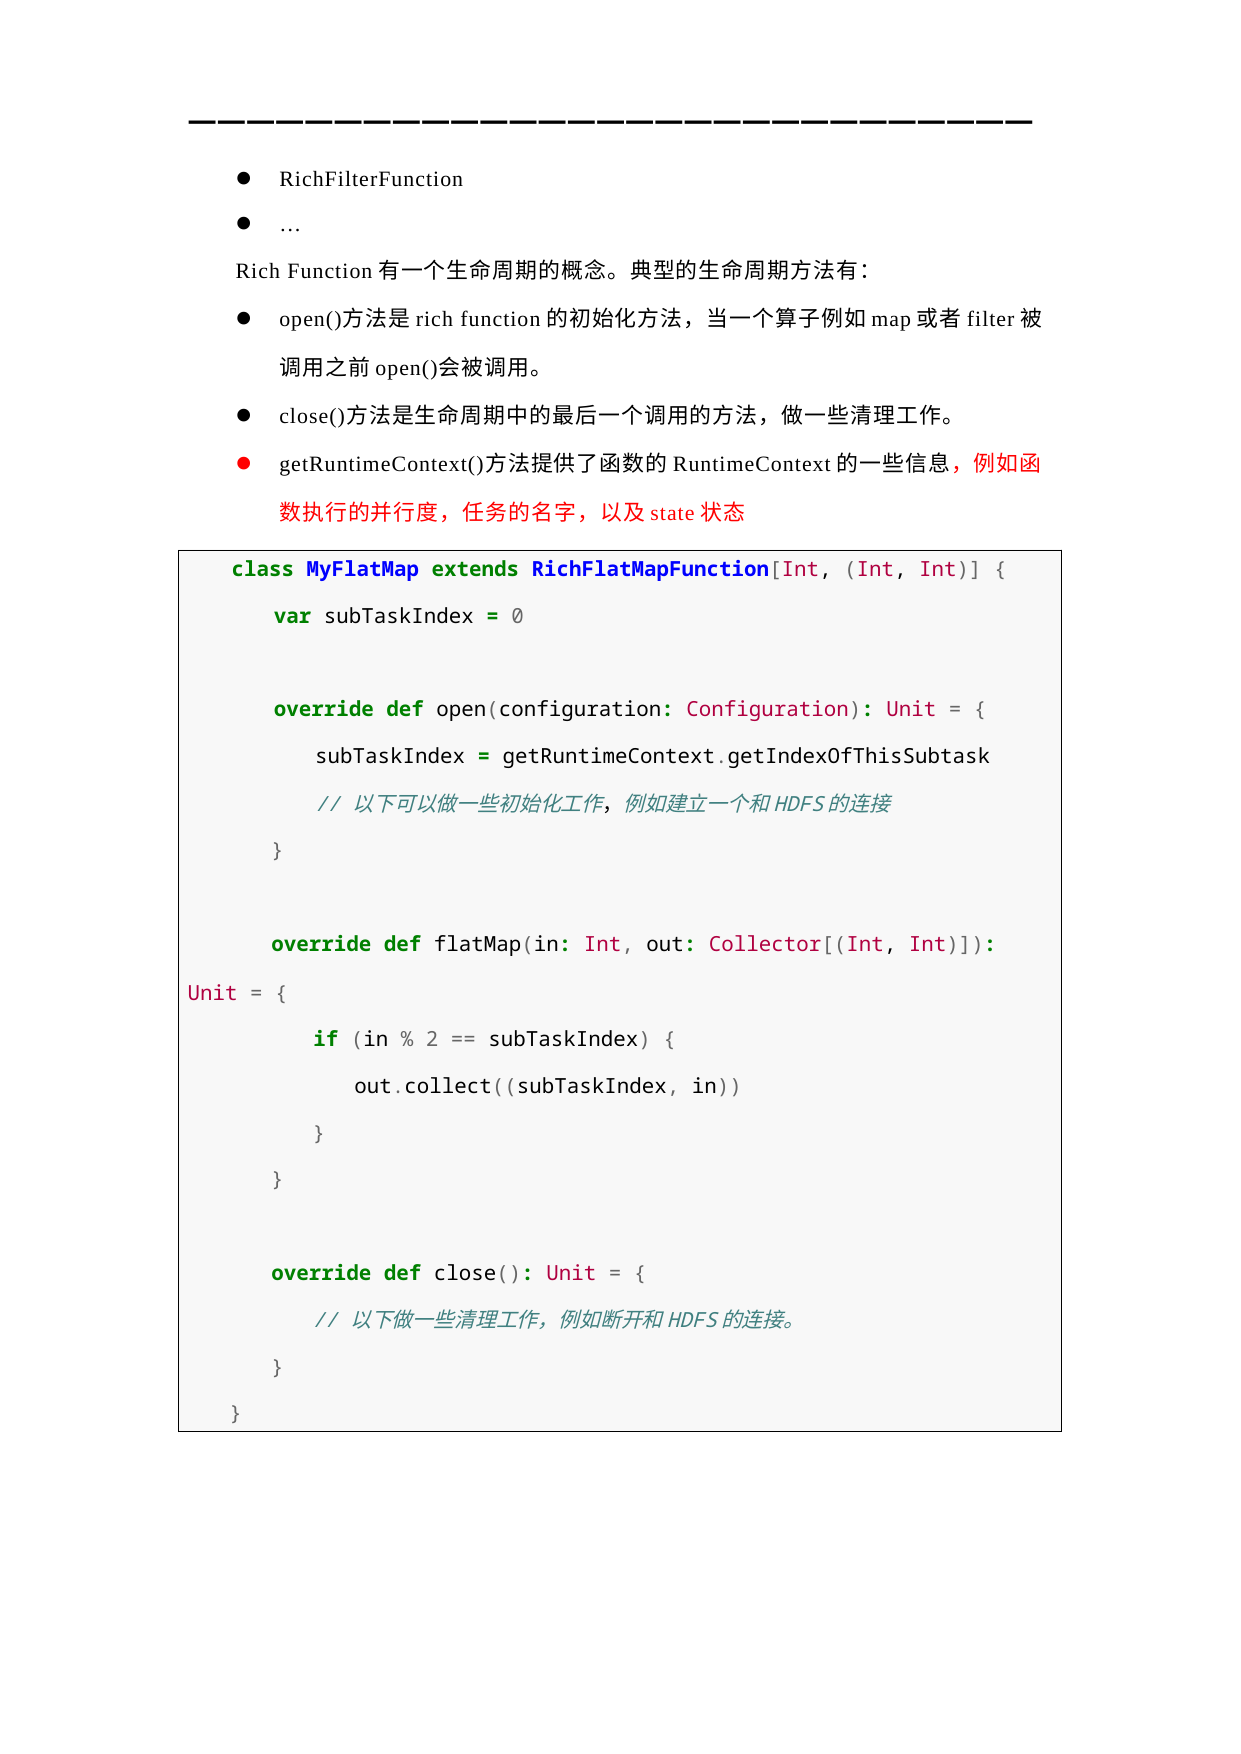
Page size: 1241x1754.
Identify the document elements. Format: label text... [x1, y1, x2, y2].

text subTaskIndex = getRuntimeContext.getIndexOfThisSubtask [179, 736, 1061, 772]
text // 以下可以做一些初始化工作，例如建立一个和HDFS的连接 [179, 783, 1061, 818]
list close()方法是生命周期中的最后一个调用的方法，做一些清理工作。 [235, 398, 1053, 430]
text out.collect((subTaskIndex, in)) [179, 1066, 1061, 1101]
text } [179, 1393, 1061, 1431]
text var subTaskIndex = 0 [179, 596, 1061, 632]
list …​ [235, 207, 1053, 239]
list open()方法是rich function的初始化方法，当一个算子例如map或者filter被调用之前open()会被调用。 [235, 301, 1053, 382]
list getRuntimeContext()方法提供了函数的RuntimeContext的一些信息，例如函数执行的并行度，任务的名字，以及state状态 [235, 446, 1053, 527]
text // 以下做一些清理工作，例如断开和HDFS的连接。 [179, 1299, 1061, 1335]
text } [179, 830, 1061, 866]
text } [179, 1347, 1061, 1382]
text } [179, 1159, 1061, 1195]
text override def open(configuration: Configuration): Unit = { [179, 689, 1061, 725]
list RichFilterFunction [235, 162, 1053, 194]
text override def close(): Unit = { [179, 1252, 1061, 1288]
text } [179, 1112, 1061, 1148]
text if (in % 2 == subTaskIndex) { [179, 1019, 1061, 1055]
text Rich Function有一个生命周期的概念。典型的生命周期方法有： [187, 252, 1053, 285]
text class MyFlatMap extends RichFlatMapFunction[Int, (Int, Int)] { [179, 551, 1061, 585]
text override def flatMap(in: Int, out: Collector[(Int, Int)]): Unit = { [179, 924, 1061, 1008]
